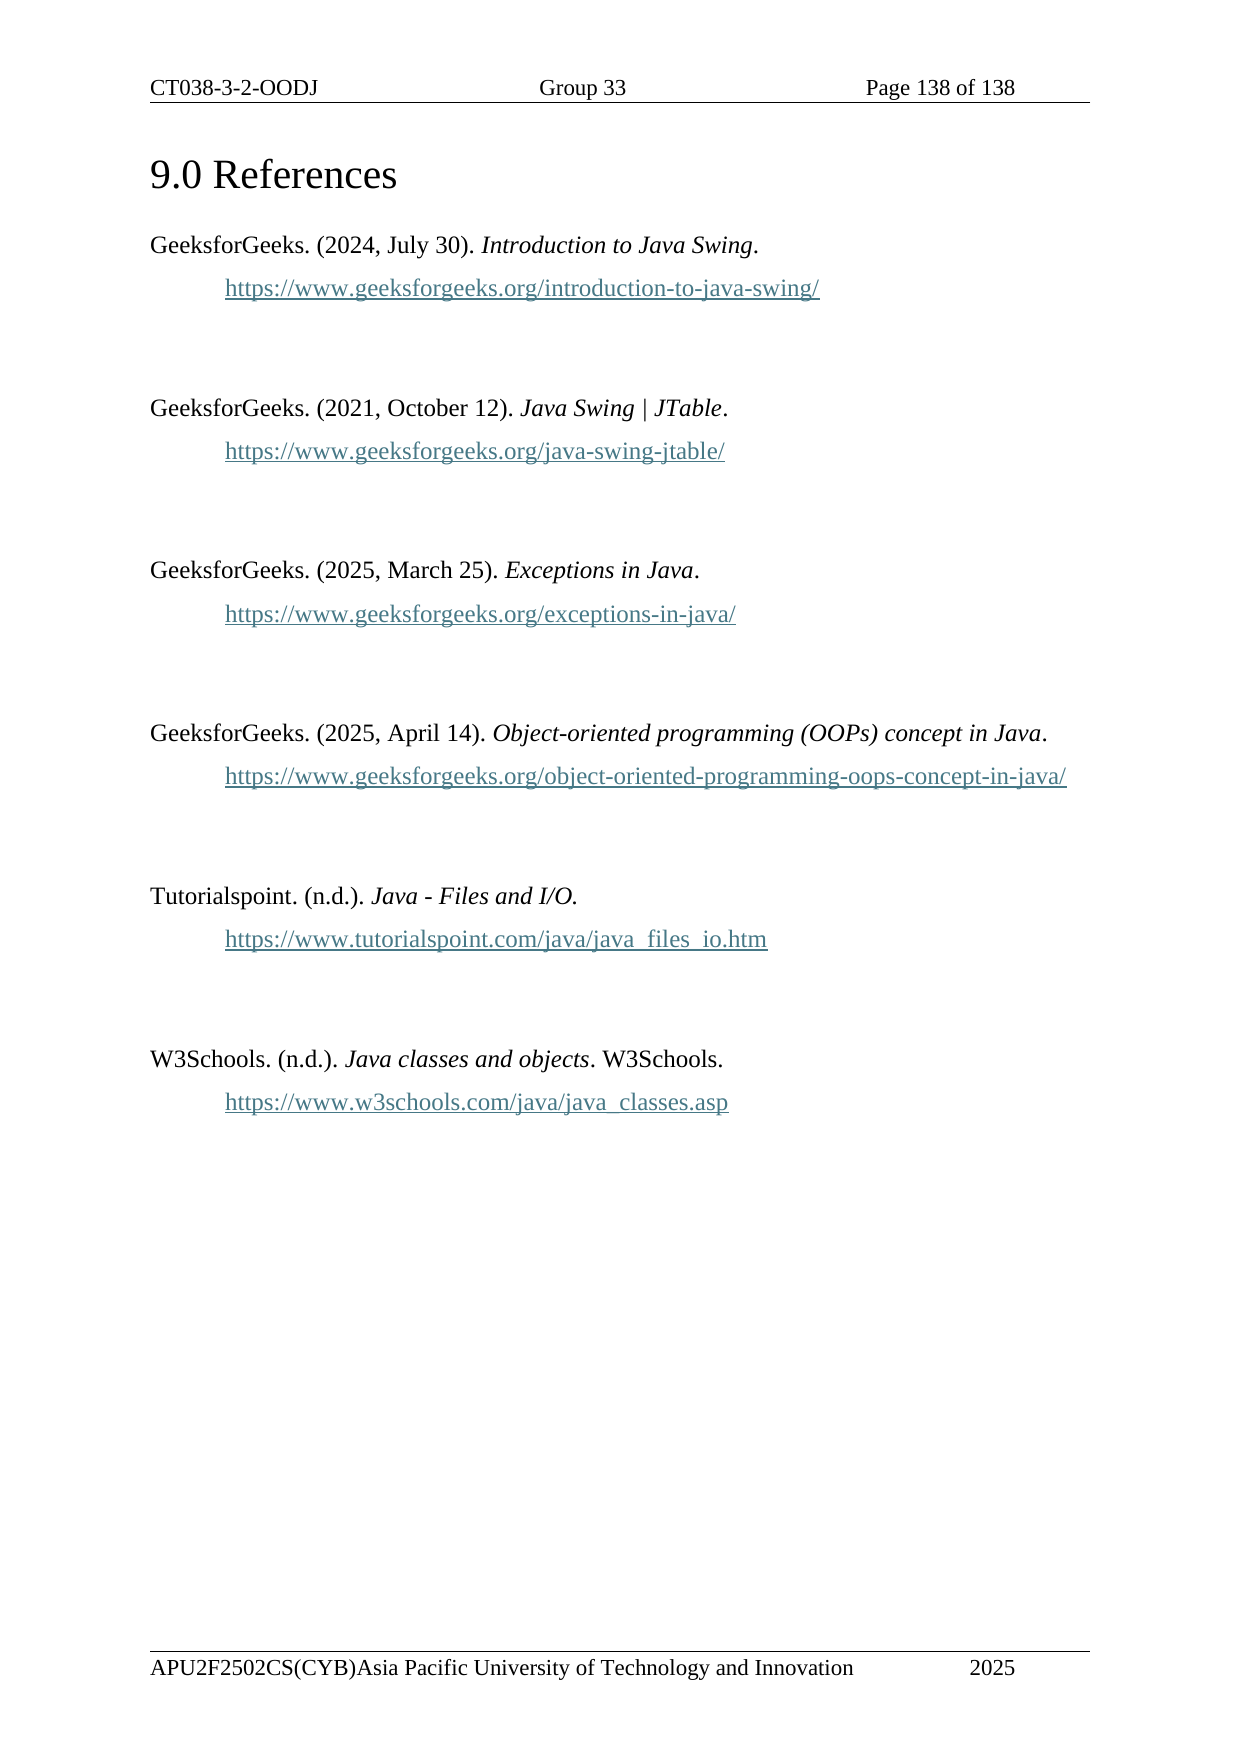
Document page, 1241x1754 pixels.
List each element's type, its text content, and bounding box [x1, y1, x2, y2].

subtitle 9.0 References [150, 150, 1090, 198]
text W3Schools. (n.d.). Java classes and objects. W3Schools. https://www.w3schools.com/java/java_classes.asp [150, 1044, 1090, 1116]
text GeeksforGeeks. (2024, July 30). Introduction to Java Swing. https://www.geeksforgeeks.org/introduction-to-java-swing/ [150, 230, 1090, 302]
text GeeksforGeeks. (2025, April 14). Object-oriented programming (OOPs) concept in Java. https://www.geeksforgeeks.org/object-oriented-programming-oops-concept-in-java/ [150, 718, 1090, 790]
text GeeksforGeeks. (2025, March 25). Exceptions in Java. https://www.geeksforgeeks.org/exceptions-in-java/ [150, 556, 1090, 627]
text GeeksforGeeks. (2021, October 12). Java Swing | JTable. https://www.geeksforgeeks.org/java-swing-jtable/ [150, 393, 1090, 465]
text Tutorialspoint. (n.d.). Java - Files and I/O. https://www.tutorialspoint.com/java/java_files_io.htm [150, 881, 1090, 953]
